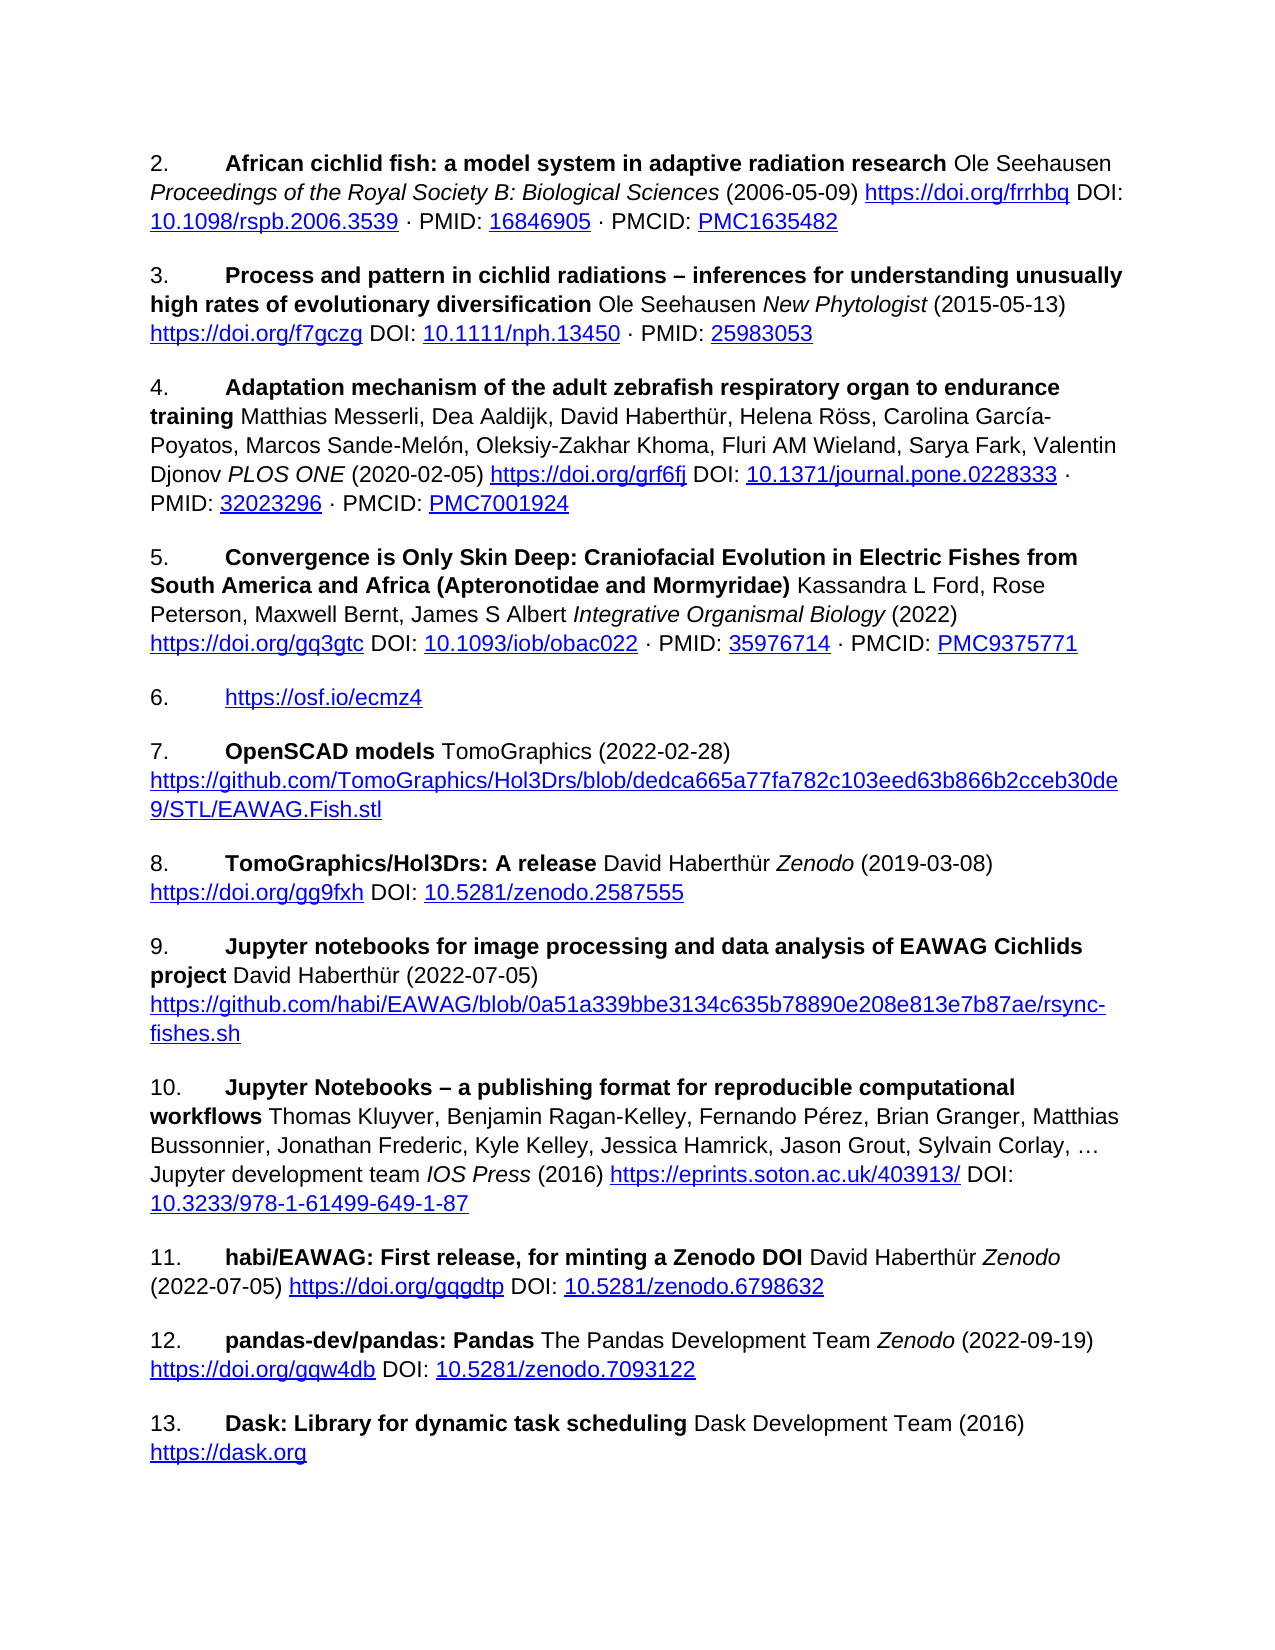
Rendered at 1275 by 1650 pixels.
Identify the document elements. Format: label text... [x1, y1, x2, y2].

text 8. TomoGraphics/Hol3Drs: A release David Haberthür Zenodo (2019-03-08) https://doi.org/gg9fxh DOI: 10.5281/zenodo.2587555 [150, 850, 1125, 906]
text 5. Convergence is Only Skin Deep: Craniofacial Evolution in Electric Fishes from South America and Africa (Apteronotidae and Mormyridae) Kassandra L Ford, Rose Peterson, Maxwell Bernt, James S Albert Integrative Organismal Biology (2022) https://doi.org/gq3gtc DOI: 10.1093/iob/obac022 · PMID: 35976714 · PMCID: PMC9375771 [150, 543, 1125, 657]
text 7. OpenSCAD models TomoGraphics (2022-02-28) https://github.com/TomoGraphics/Hol3Drs/blob/dedca665a77fa782c103eed63b866b2cceb30de9/STL/EAWAG.Fish.stl [150, 738, 1125, 823]
text 2. African cichlid fish: a model system in adaptive radiation research Ole Seehausen Proceedings of the Royal Society B: Biological Sciences (2006-05-09) https://doi.org/frrhbq DOI: 10.1098/rspb.2006.3539 · PMID: 16846905 · PMCID: PMC1635482 [150, 150, 1125, 234]
text 4. Adaptation mechanism of the adult zebrafish respiratory organ to endurance training Matthias Messerli, Dea Aaldijk, David Haberthür, Helena Röss, Carolina García-Poyatos, Marcos Sande-Melón, Oleksiy-Zakhar Khoma, Fluri AM Wieland, Sarya Fark, Valentin Djonov PLOS ONE (2020-02-05) https://doi.org/grf6fj DOI: 10.1371/journal.pone.0228333 · PMID: 32023296 · PMCID: PMC7001924 [150, 374, 1125, 516]
text 6. https://osf.io/ecmz4 [150, 684, 1125, 711]
text 9. Jupyter notebooks for image processing and data analysis of EAWAG Cichlids project David Haberthür (2022-07-05) https://github.com/habi/EAWAG/blob/0a51a339bbe3134c635b78890e208e813e7b87ae/rsync-fishes.sh [150, 933, 1125, 1046]
text 13. Dask: Library for dynamic task scheduling Dask Development Team (2016) https://dask.org [150, 1409, 1125, 1465]
text 12. pandas-dev/pandas: Pandas The Pandas Development Team Zenodo (2022-09-19) https://doi.org/gqw4db DOI: 10.5281/zenodo.7093122 [150, 1327, 1125, 1382]
text 3. Process and pattern in cichlid radiations – inferences for understanding unusually high rates of evolutionary diversification Ole Seehausen New Phytologist (2015-05-13) https://doi.org/f7gczg DOI: 10.1111/nph.13450 · PMID: 25983053 [150, 262, 1125, 346]
text 11. habi/EAWAG: First release, for minting a Zenodo DOI David Haberthür Zenodo (2022-07-05) https://doi.org/gqgdtp DOI: 10.5281/zenodo.6798632 [150, 1244, 1125, 1299]
text 10. Jupyter Notebooks – a publishing format for reproducible computational workflows Thomas Kluyver, Benjamin Ragan-Kelley, Fernando Pérez, Brian Granger, Matthias Bussonnier, Jonathan Frederic, Kyle Kelley, Jessica Hamrick, Jason Grout, Sylvain Corlay, … Jupyter development team IOS Press (2016) https://eprints.soton.ac.uk/403913/ DOI: 10.3233/978-1-61499-649-1-87 [150, 1074, 1125, 1216]
